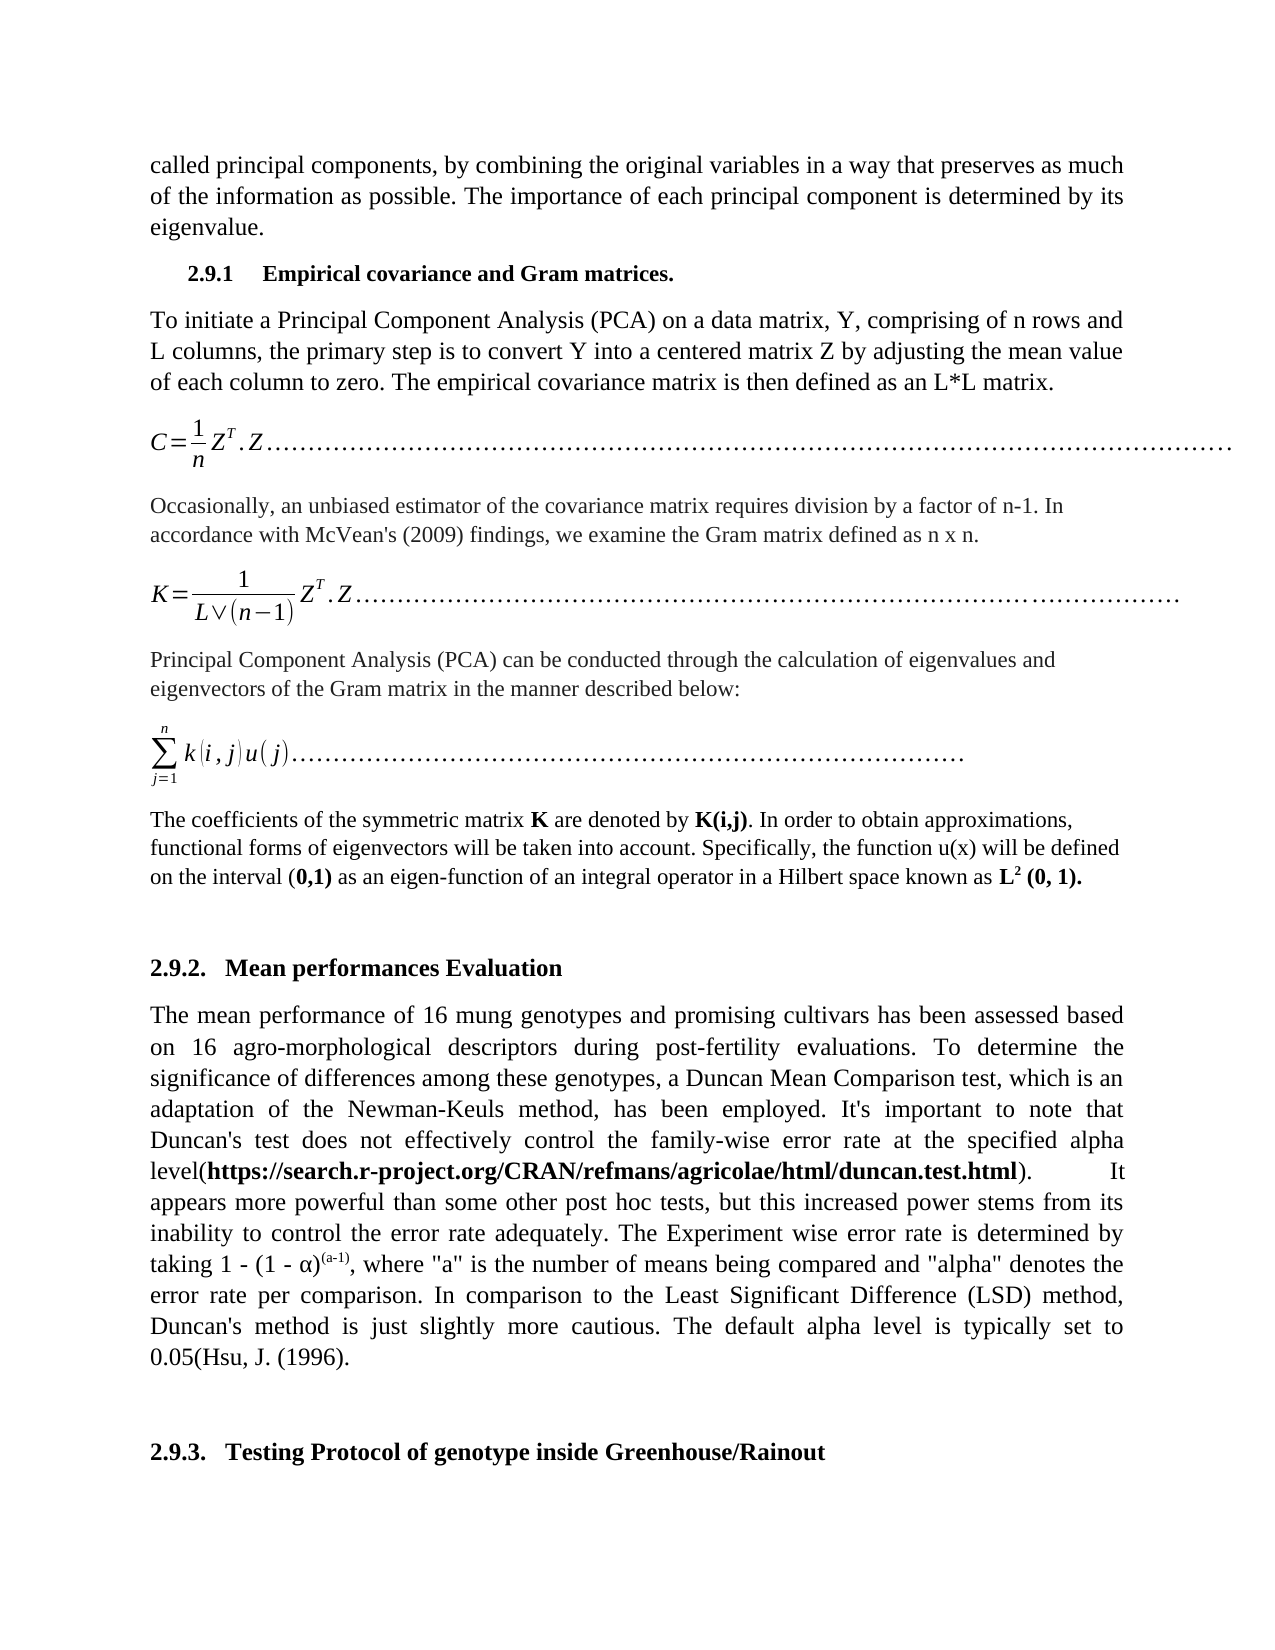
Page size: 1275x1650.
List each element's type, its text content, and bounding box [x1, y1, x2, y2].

text The coefficients of the symmetric matrix K are denoted by K(i,j). In order to obtain approximations, functional forms of eigenvectors will be taken into account. Specifically, the function u(x) will be defined on the interval (0,1) as an eigen-function of an integral operator in a Hilbert space known as L2 (0, 1). [150, 806, 1125, 889]
list Mean performances Evaluation [150, 953, 1125, 982]
text Occasionally, an unbiased estimator of the covariance matrix requires division by a factor of n-1. In accordance with McVean's (2009) findings, we examine the Gram matrix defined as n x n. [150, 492, 1125, 547]
list Empirical covariance and Gram matrices. [187, 260, 1125, 286]
text The mean performance of 16 mung genotypes and promising cultivars has been assessed based on 16 agro-morphological descriptors during post-fertility evaluations. To determine the significance of differences among these genotypes, a Duncan Mean Comparison test, which is an adaptation of the Newman-Keuls method, has been employed. It's important to note that Duncan's test does not effectively control the family-wise error rate at the specified alpha level(https://search.r-project.org/CRAN/refmans/agricolae/html/duncan.test.html). It appears more powerful than some other post hoc tests, but this increased power stems from its inability to control the error rate adequately. The Experiment wise error rate is determined by taking 1 - (1 - α)(a-1), where "a" is the number of means being compared and "alpha" denotes the error rate per comparison. In comparison to the Least Significant Difference (LSD) method, Duncan's method is just slightly more cautious. The default alpha level is typically set to 0.05(Hsu, J. (1996). [150, 1001, 1125, 1371]
text To initiate a Principal Component Analysis (PCA) on a data matrix, Y, comprising of n rows and L columns, the primary step is to convert Y into a centered matrix Z by adjusting the mean value of each column to zero. The empirical covariance matrix is then defined as an L*L matrix. [150, 305, 1125, 396]
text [150, 150, 1125, 241]
text Principal Component Analysis (PCA) can be conducted through the calculation of eigenvalues and eigenvectors of the Gram matrix in the manner described below: [150, 646, 1125, 701]
list Testing Protocol of genotype inside Greenhouse/Rainout [150, 1437, 1125, 1466]
